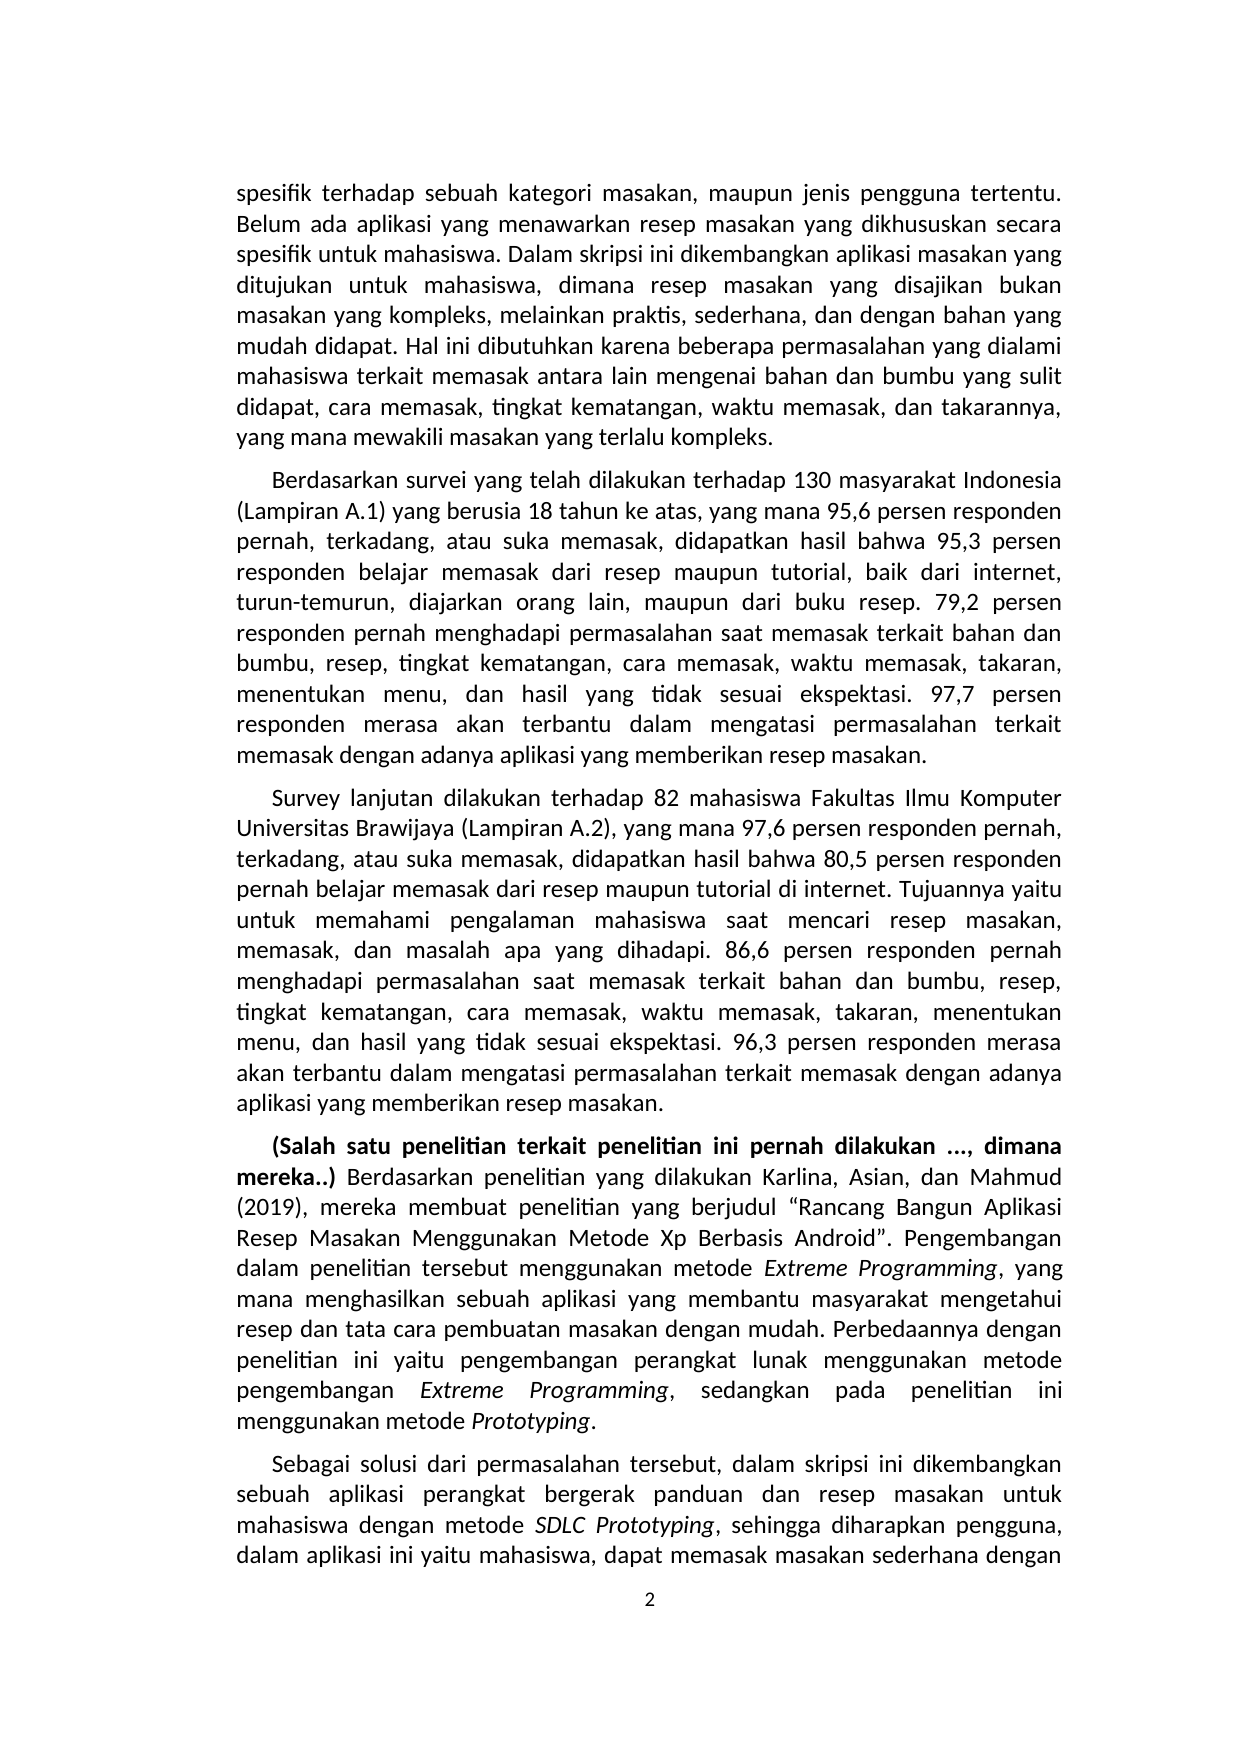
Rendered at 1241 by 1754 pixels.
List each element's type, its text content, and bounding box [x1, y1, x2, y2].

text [236, 1448, 1063, 1570]
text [236, 177, 1063, 452]
text (Salah satu penelitian terkait penelitian ini pernah dilakukan ..., dimana mereka..) Berdasarkan penelitian yang dilakukan Karlina, Asian, dan Mahmud (2019), mereka membuat penelitian yang berjudul “Rancang Bangun Aplikasi Resep Masakan Menggunakan Metode Xp Berbasis Android”. Pengembangan dalam penelitian tersebut menggunakan metode Extreme Programming, yang mana menghasilkan sebuah aplikasi yang membantu masyarakat mengetahui resep dan tata cara pembuatan masakan dengan mudah. Perbedaannya dengan penelitian ini yaitu pengembangan perangkat lunak menggunakan metode pengembangan Extreme Programming, sedangkan pada penelitian ini menggunakan metode Prototyping. [236, 1130, 1063, 1436]
text Survey lanjutan dilakukan terhadap 82 mahasiswa Fakultas Ilmu Komputer Universitas Brawijaya (Lampiran A.2), yang mana 97,6 persen responden pernah, terkadang, atau suka memasak, didapatkan hasil bahwa 80,5 persen responden pernah belajar memasak dari resep maupun tutorial di internet. Tujuannya yaitu untuk memahami pengalaman mahasiswa saat mencari resep masakan, memasak, dan masalah apa yang dihadapi. 86,6 persen responden pernah menghadapi permasalahan saat memasak terkait bahan dan bumbu, resep, tingkat kematangan, cara memasak, waktu memasak, takaran, menentukan menu, dan hasil yang tidak sesuai ekspektasi. 96,3 persen responden merasa akan terbantu dalam mengatasi permasalahan terkait memasak dengan adanya aplikasi yang memberikan resep masakan. [236, 782, 1063, 1118]
text Berdasarkan survei yang telah dilakukan terhadap 130 masyarakat Indonesia (Lampiran A.1) yang berusia 18 tahun ke atas, yang mana 95,6 persen responden pernah, terkadang, atau suka memasak, didapatkan hasil bahwa 95,3 persen responden belajar memasak dari resep maupun tutorial, baik dari internet, turun-temurun, diajarkan orang lain, maupun dari buku resep. 79,2 persen responden pernah menghadapi permasalahan saat memasak terkait bahan dan bumbu, resep, tingkat kematangan, cara memasak, waktu memasak, takaran, menentukan menu, dan hasil yang tidak sesuai ekspektasi. 97,7 persen responden merasa akan terbantu dalam mengatasi permasalahan terkait memasak dengan adanya aplikasi yang memberikan resep masakan. [236, 464, 1063, 769]
